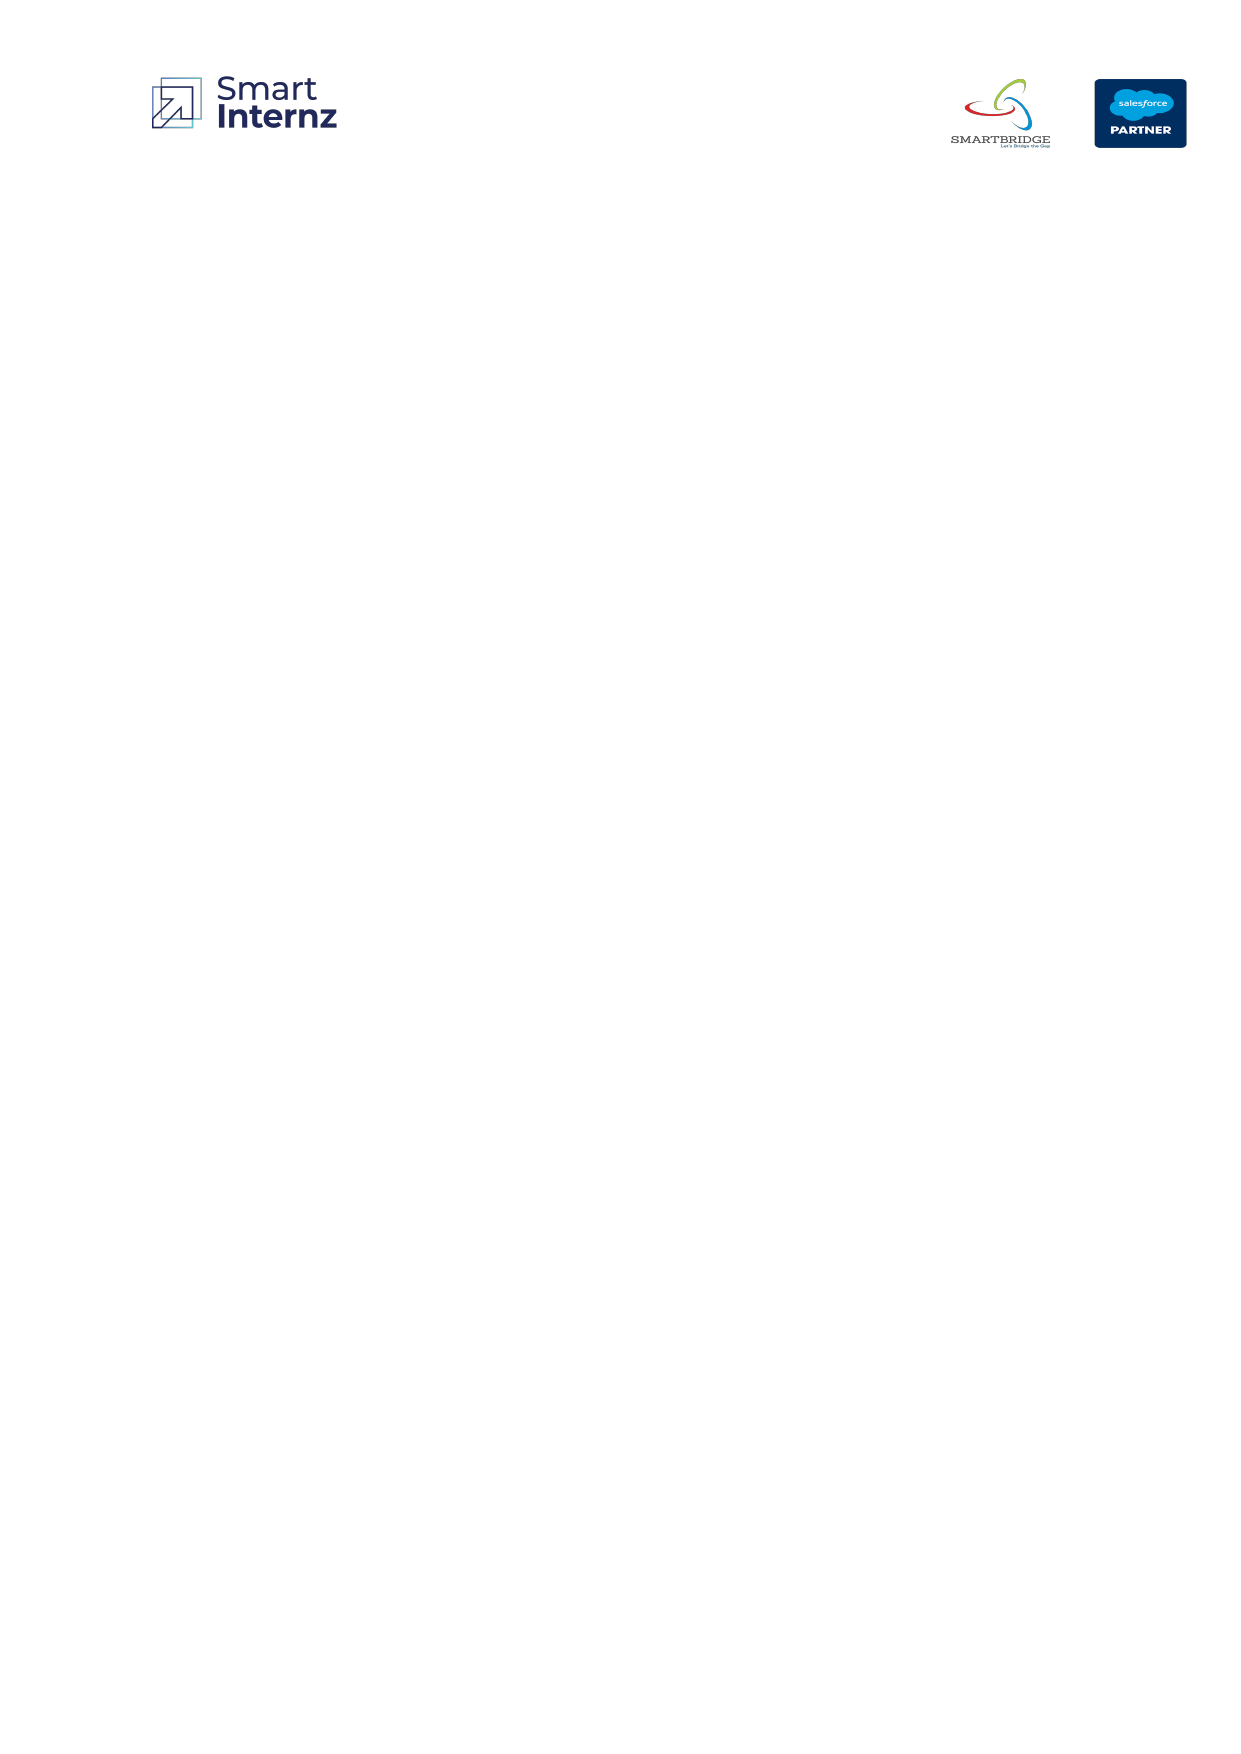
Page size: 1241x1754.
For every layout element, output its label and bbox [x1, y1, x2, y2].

picture [150, 73, 339, 130]
picture [950, 75, 1189, 151]
